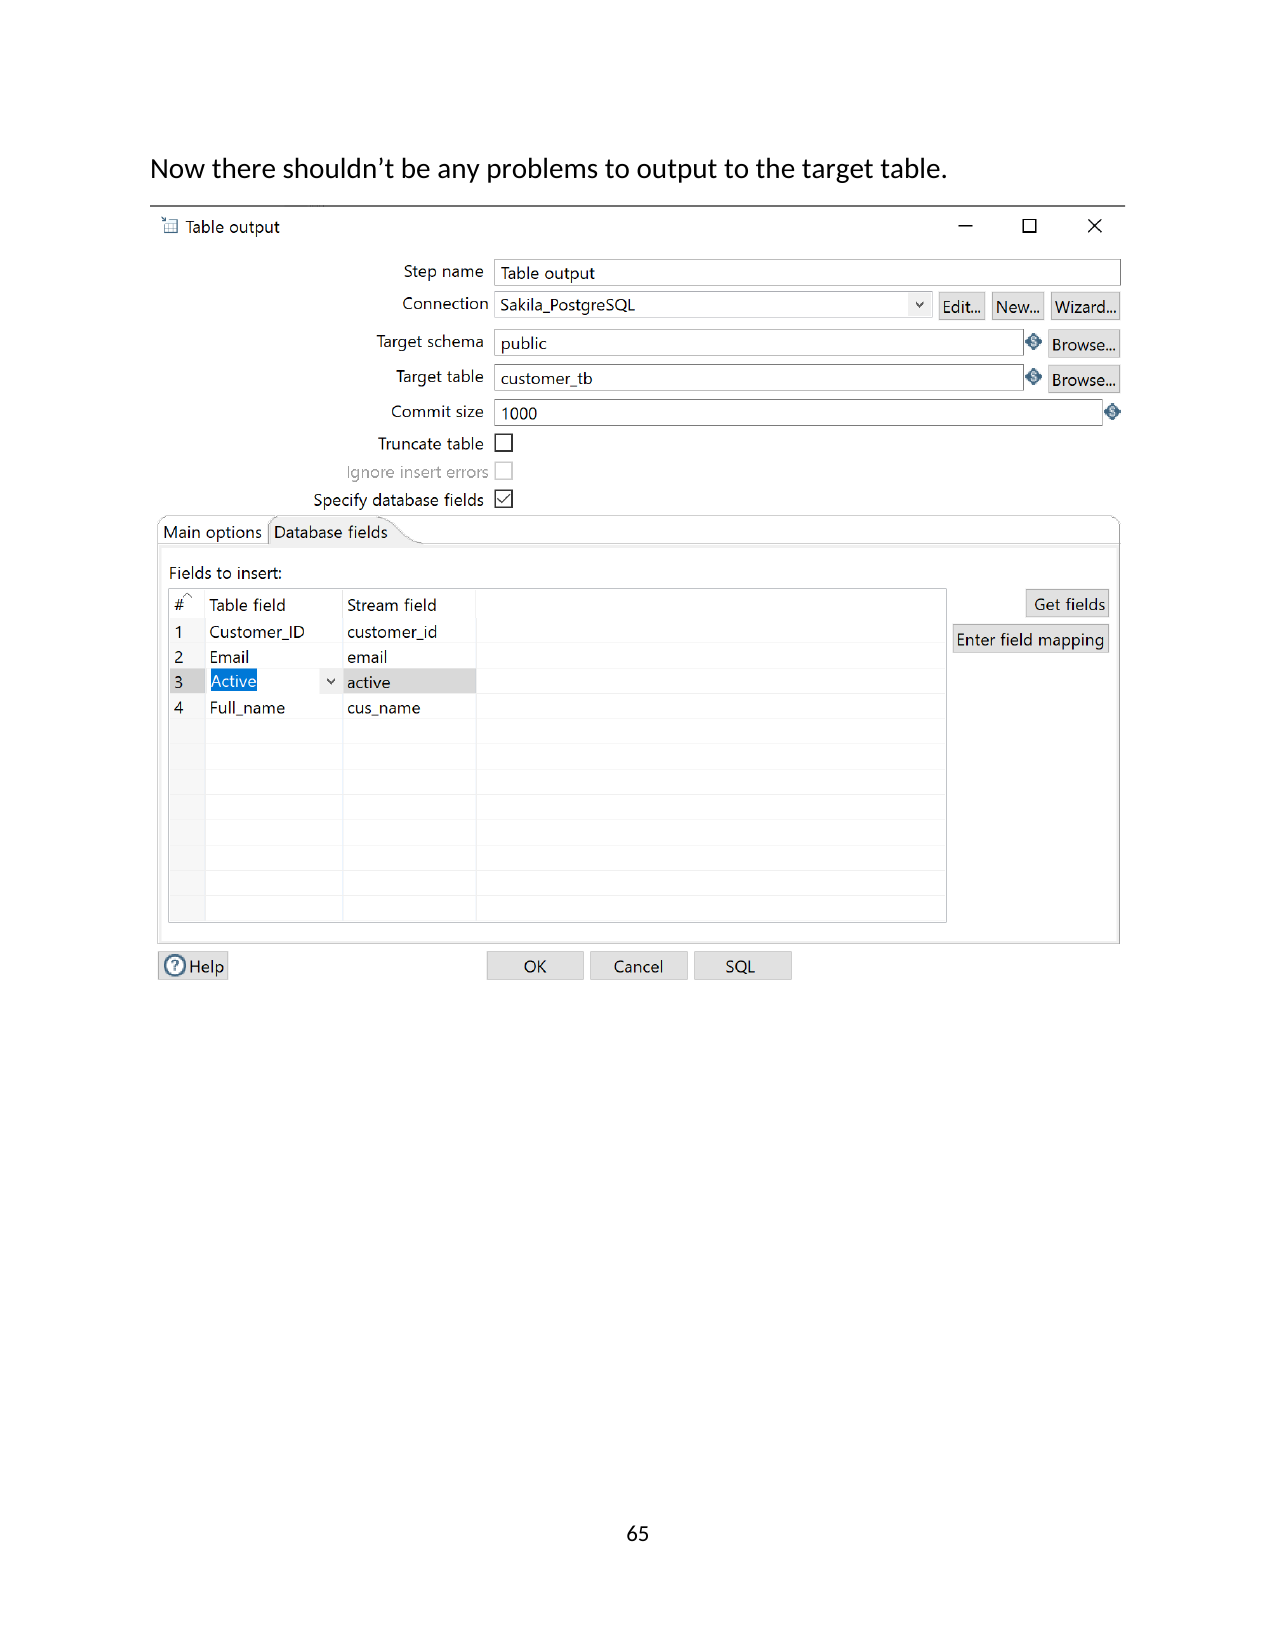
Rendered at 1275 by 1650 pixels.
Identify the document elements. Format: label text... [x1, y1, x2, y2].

picture [150, 205, 1125, 984]
text Now there shouldn’t be any problems to output to the target table. [150, 150, 1125, 186]
